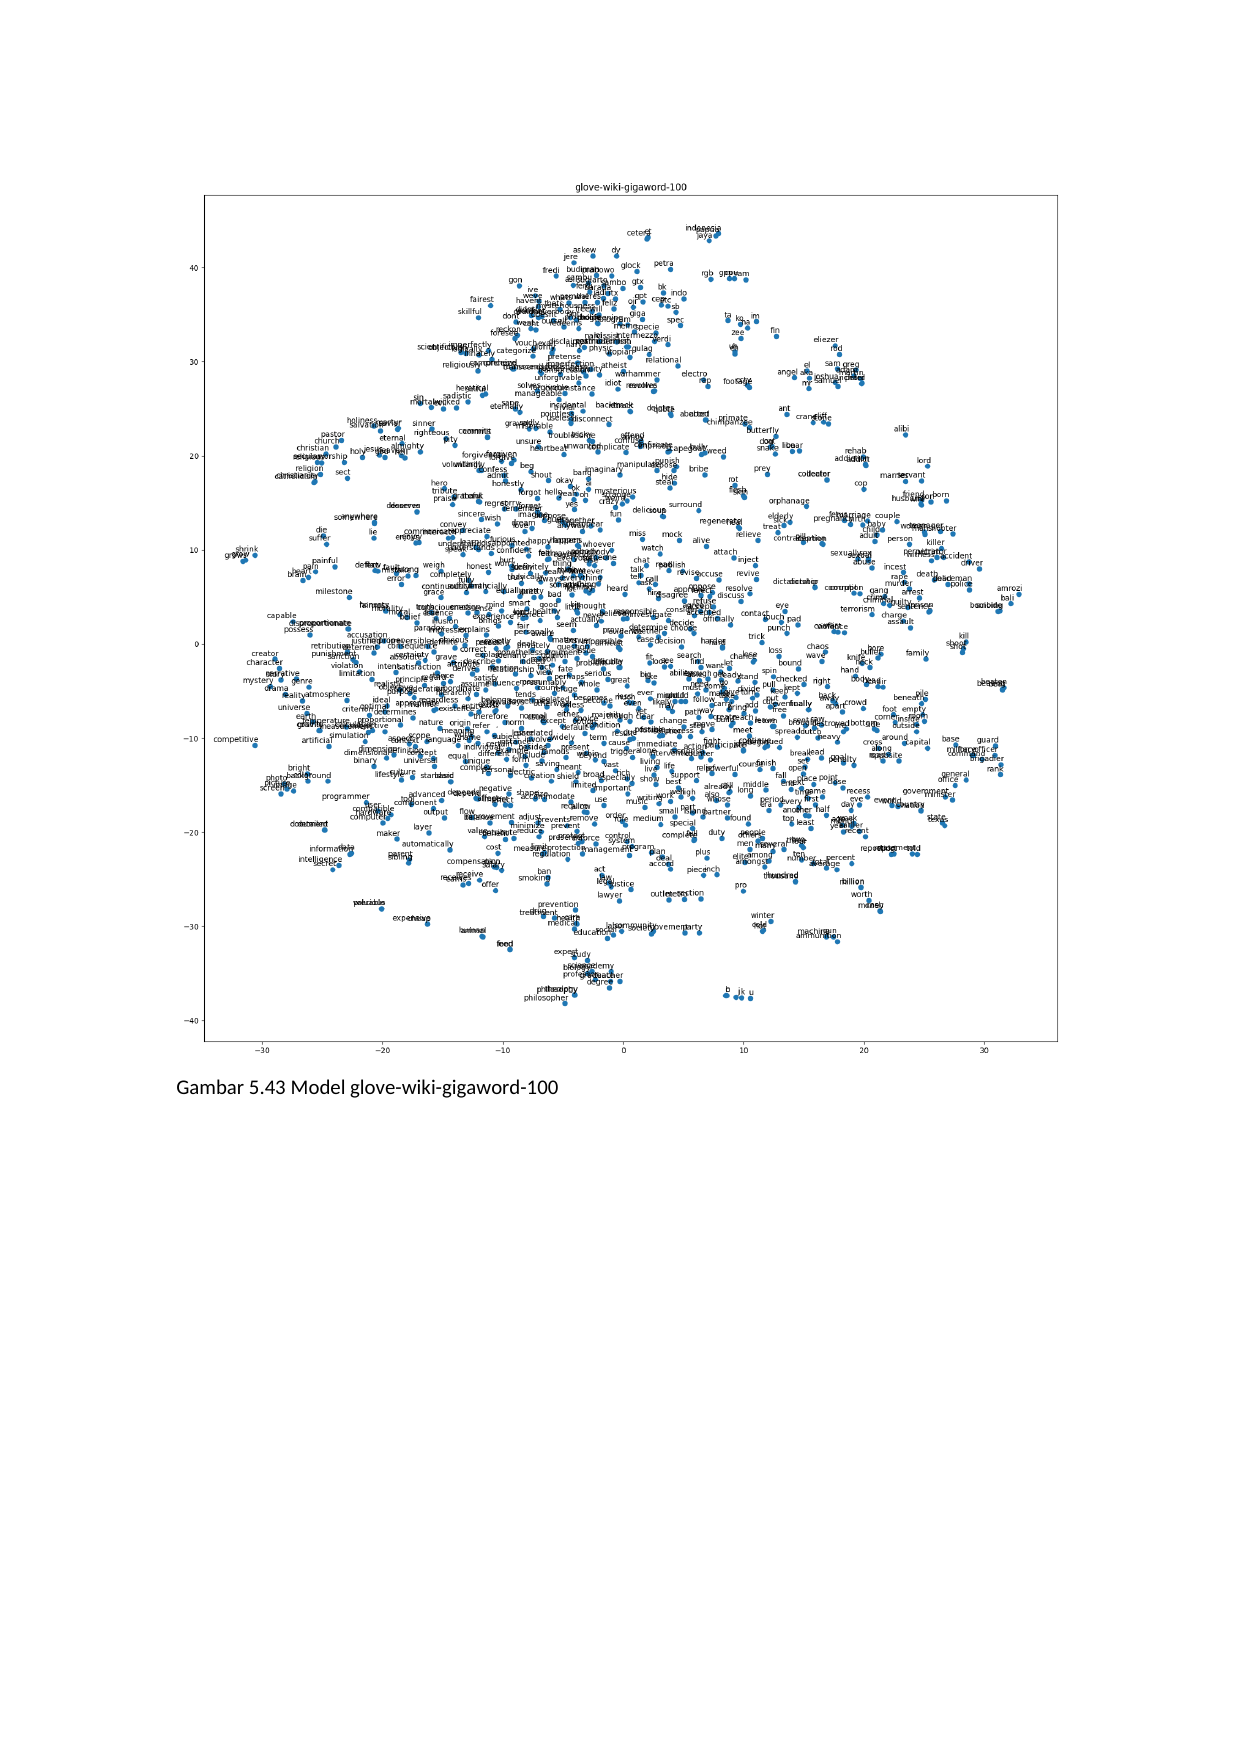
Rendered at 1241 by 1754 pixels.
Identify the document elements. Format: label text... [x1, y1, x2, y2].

picture [177, 177, 1062, 1060]
